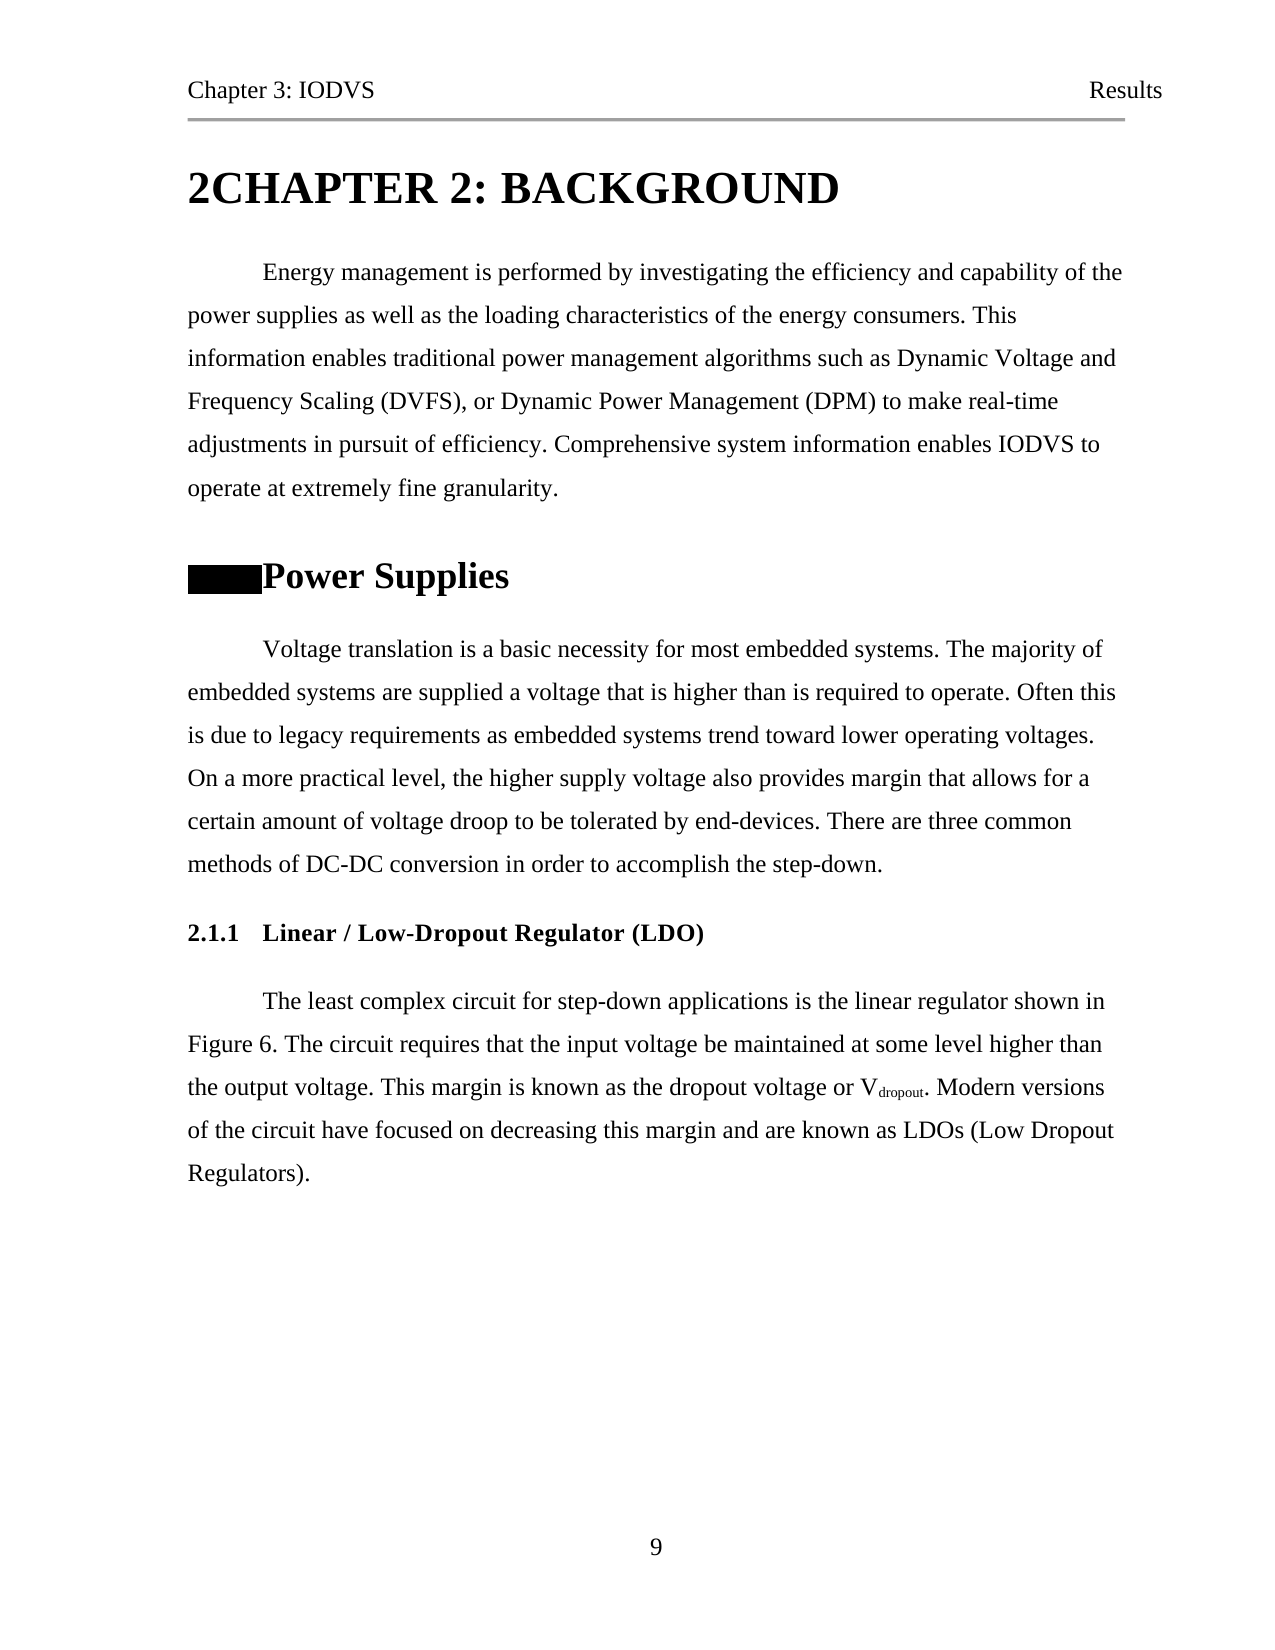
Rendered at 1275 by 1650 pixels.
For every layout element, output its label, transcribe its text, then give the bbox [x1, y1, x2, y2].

subtitle Power Supplies [187, 553, 1125, 596]
subtitle Linear / Low-Dropout Regulator (LDO) [187, 918, 1125, 946]
text Energy management is performed by investigating the efficiency and capability of the power supplies as well as the loading characteristics of the energy consumers. This information enables traditional power management algorithms such as Dynamic Voltage and Frequency Scaling (DVFS), or Dynamic Power Management (DPM) to make real-time adjustments in pursuit of efficiency. Comprehensive system information enables IODVS to operate at extremely fine granularity. [187, 257, 1125, 501]
text Voltage translation is a basic necessity for most embedded systems. The majority of embedded systems are supplied a voltage that is higher than is required to operate. Often this is due to legacy requirements as embedded systems trend toward lower operating voltages. On a more practical level, the higher supply voltage also provides margin that allows for a certain amount of voltage droop to be tolerated by end-devices. There are three common methods of DC-DC conversion in order to accomplish the step-down. [187, 634, 1125, 878]
subtitle Chapter 2: Background [187, 161, 1125, 214]
text The least complex circuit for step-down applications is the linear regulator shown in Figure 6. The circuit requires that the input voltage be maintained at some level higher than the output voltage. This margin is known as the dropout voltage or Vdropout. Modern versions of the circuit have focused on decreasing this margin and are known as LDOs (Low Dropout Regulators). [187, 986, 1125, 1187]
